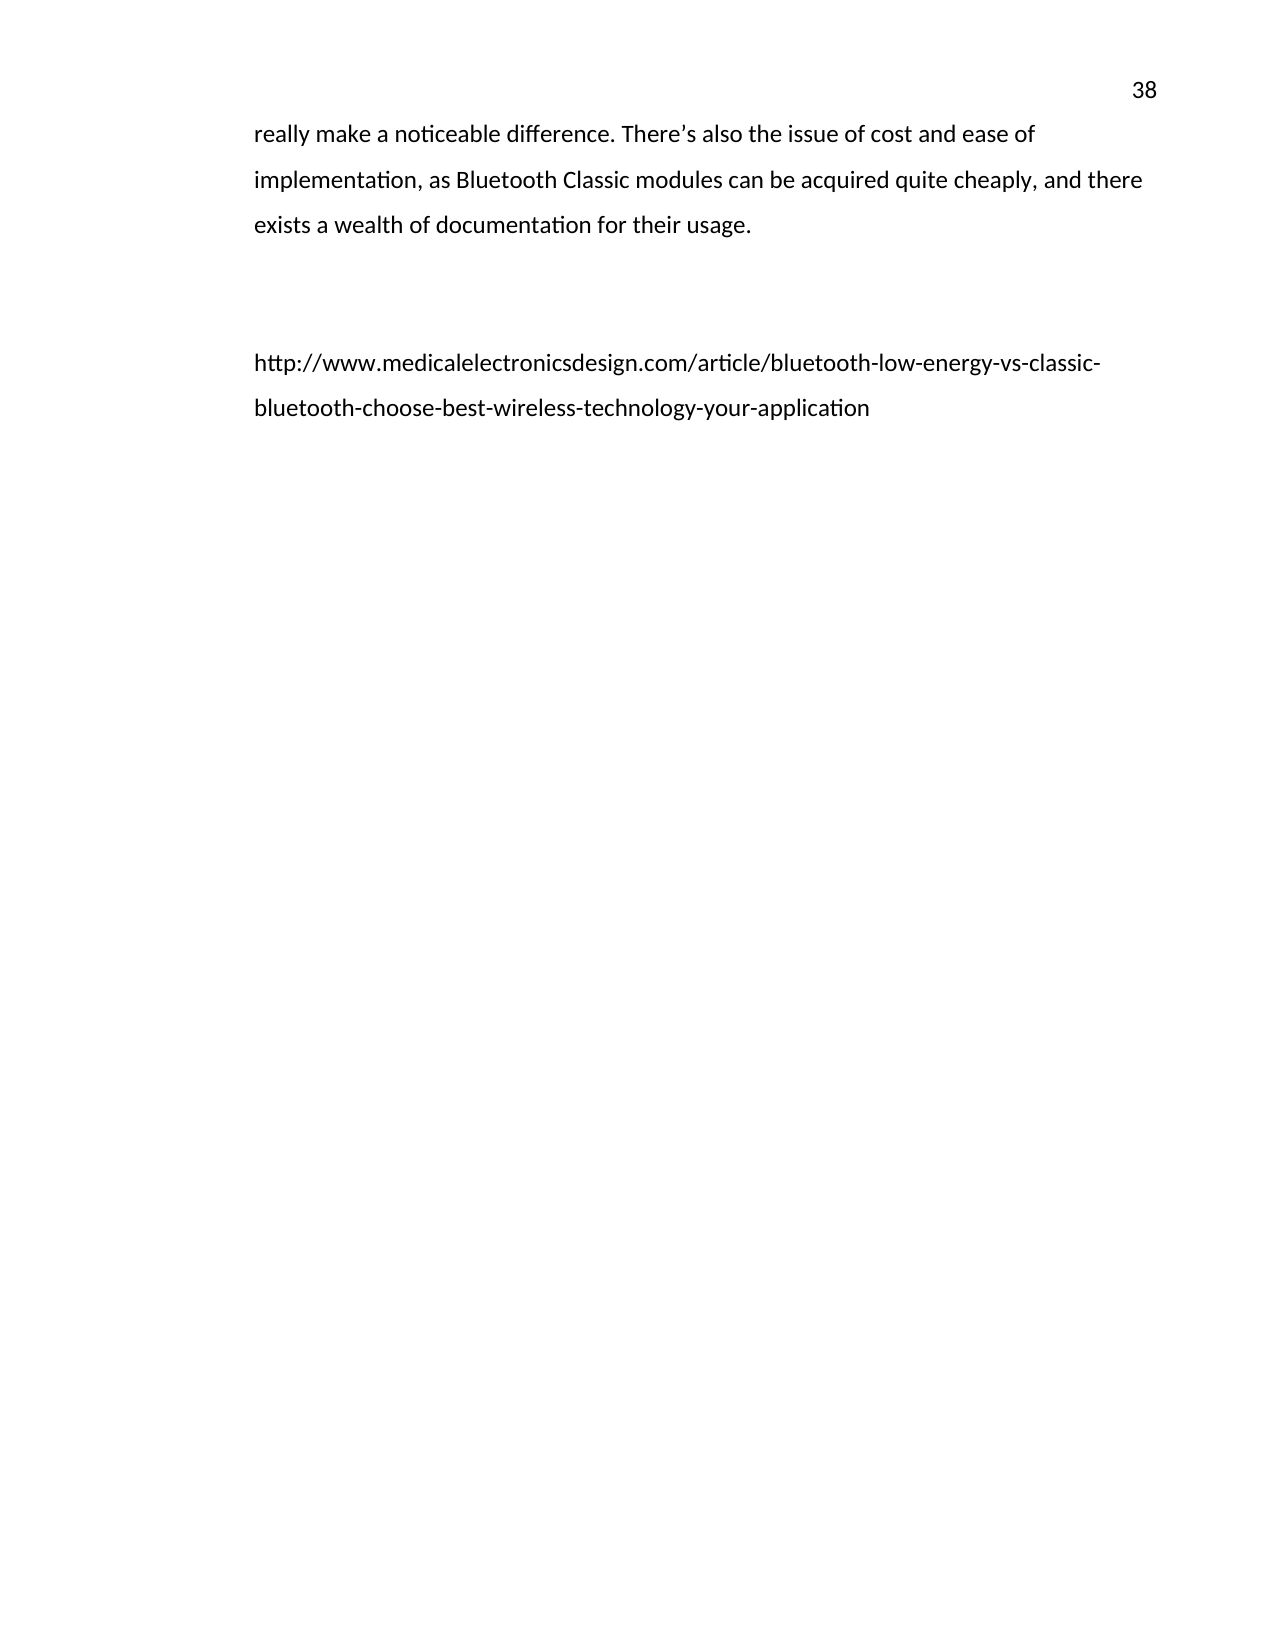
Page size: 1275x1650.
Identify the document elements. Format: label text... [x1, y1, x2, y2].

text http://www.medicalelectronicsdesign.com/article/bluetooth-low-energy-vs-classic-bluetooth-choose-best-wireless-technology-your-application [254, 255, 1157, 423]
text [254, 118, 1157, 240]
